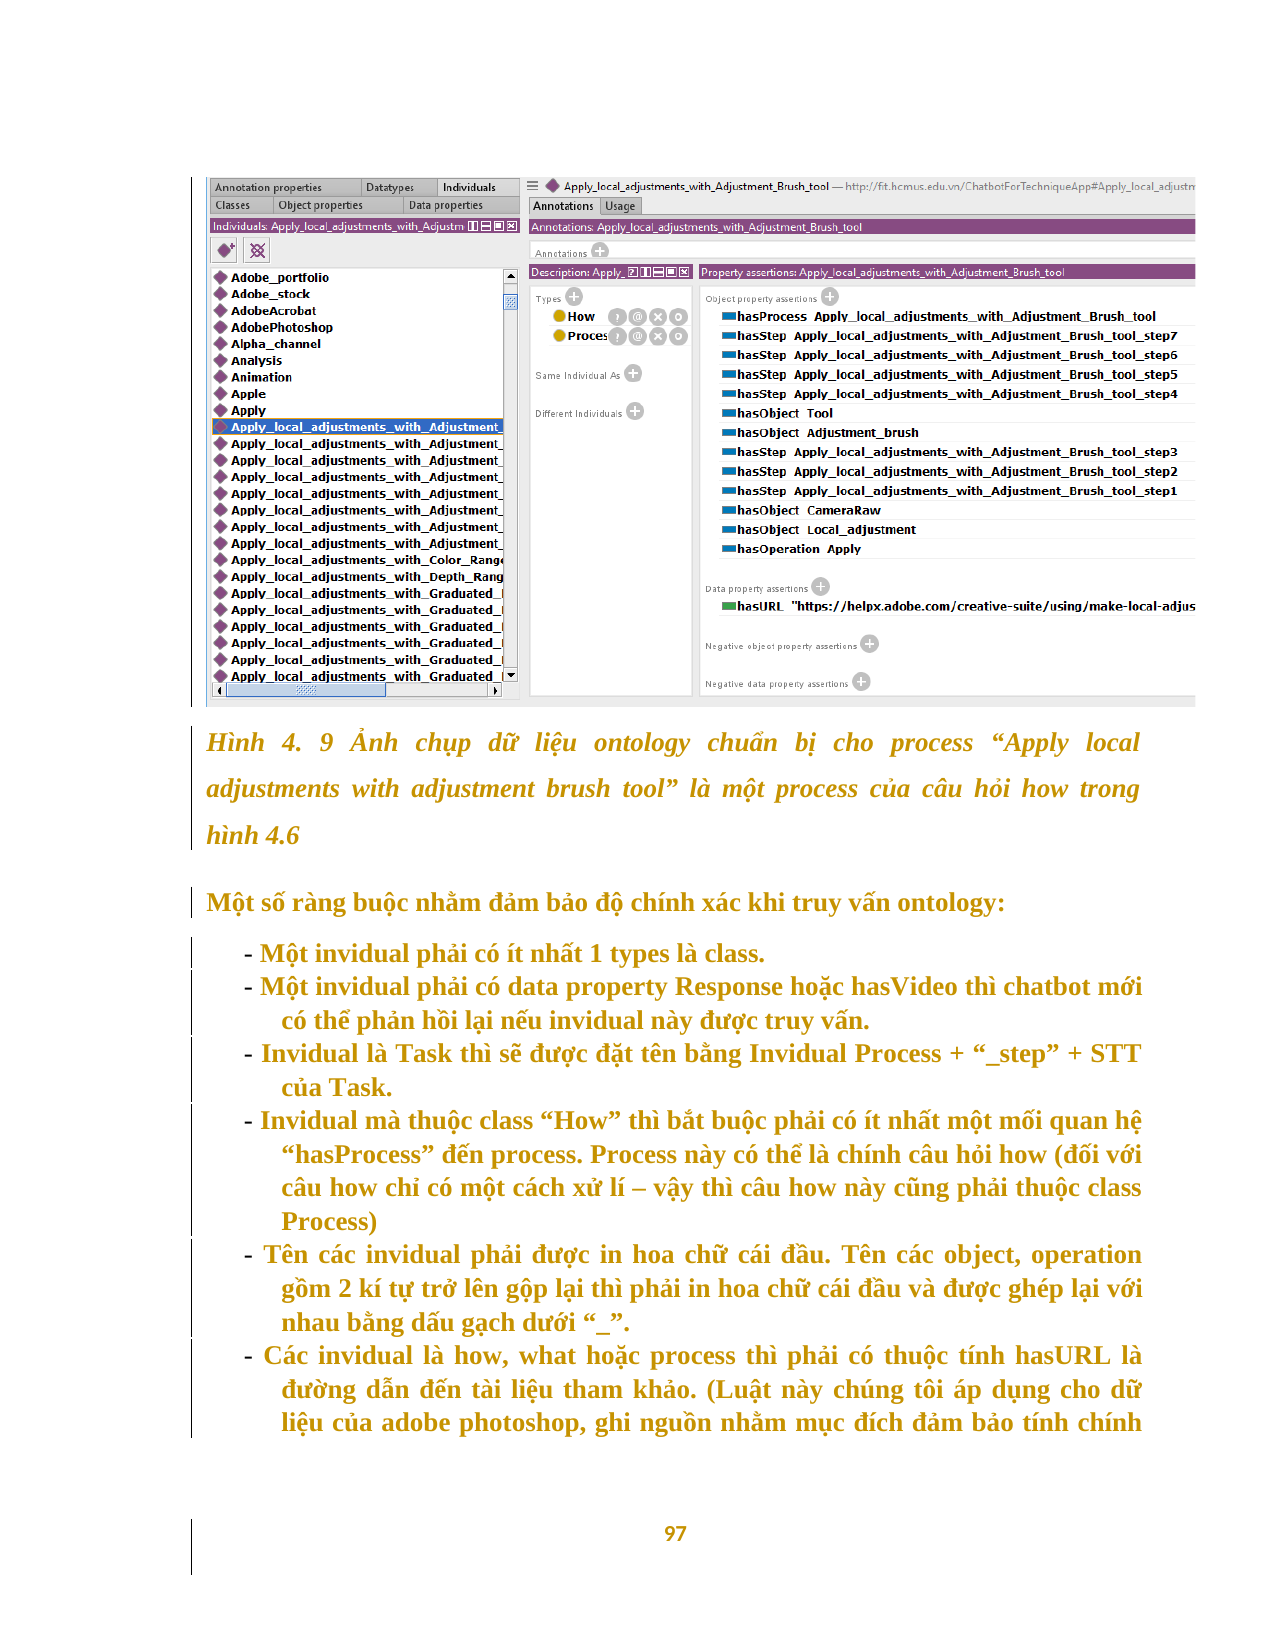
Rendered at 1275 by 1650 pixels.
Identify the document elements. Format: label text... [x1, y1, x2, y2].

picture [206, 177, 1196, 707]
text Một số ràng buộc nhằm đảm bảo độ chính xác khi truy vấn ontology: [206, 887, 1144, 918]
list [244, 1339, 1144, 1437]
list Tên các invidual phải được in hoa chữ cái đầu. Tên các object, operation gồm 2 kí tự trở lên gộp lại thì phải in hoa chữ cái đầu và được ghép lại với nhau bằng dấu gạch dưới “_”. [244, 1239, 1144, 1337]
list Một invidual phải có ít nhất 1 types là class. [244, 937, 1144, 968]
list Một invidual phải có data property Response hoặc hasVideo thì chatbot mới có thể phản hồi lại nếu invidual này được truy vấn. [244, 970, 1144, 1035]
list Invidual mà thuộc class “How” thì bắt buộc phải có ít nhất một mối quan hệ “hasProcess” đến process. Process này có thể là chính câu hỏi how (đối với câu how chỉ có một cách xử lí – vậy thì câu how này cũng phải thuộc class Process) [244, 1104, 1144, 1236]
list Invidual là Task thì sẽ được đặt tên bằng Invidual Process + “_step” + STT của Task. [244, 1037, 1144, 1102]
